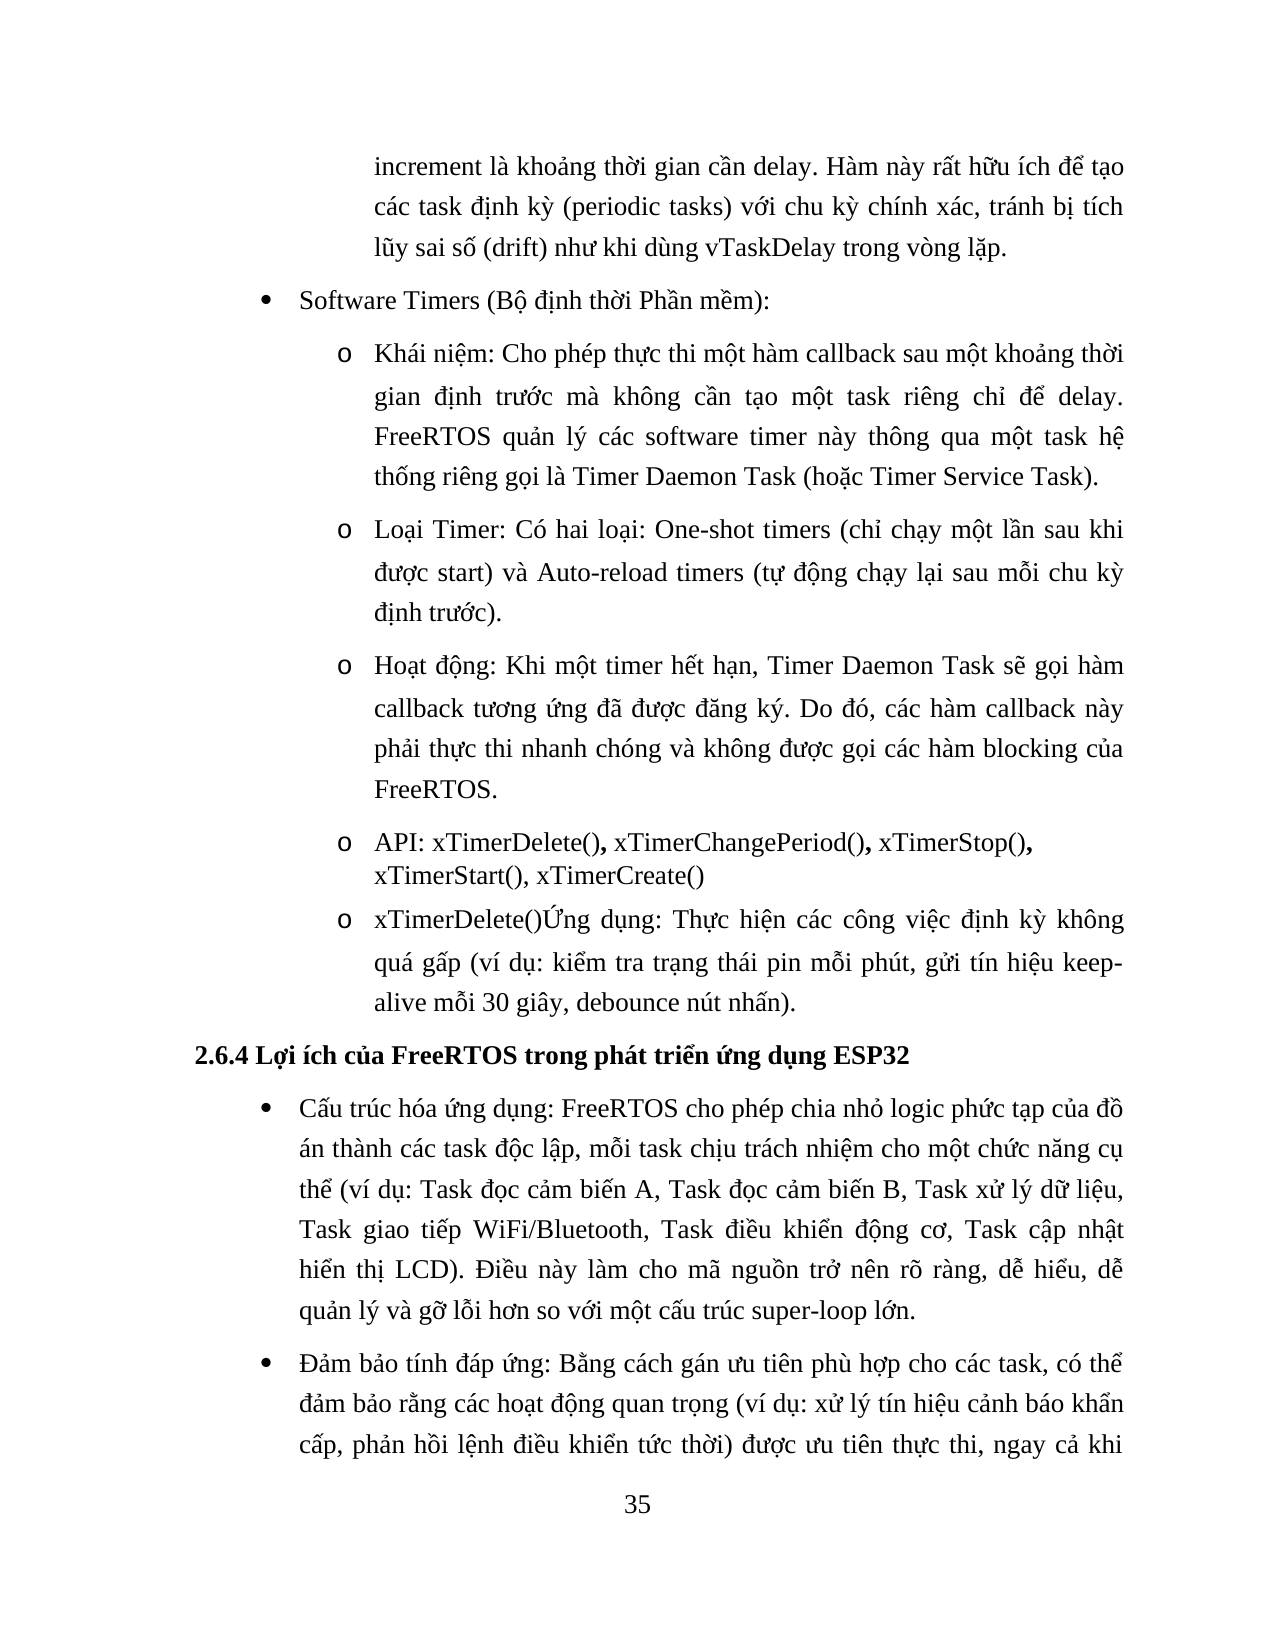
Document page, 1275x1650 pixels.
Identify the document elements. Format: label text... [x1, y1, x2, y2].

subtitle Software Timers (Bộ định thời Phần mềm): [261, 284, 1125, 315]
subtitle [261, 1347, 1125, 1459]
subtitle Loại Timer: Có hai loại: One-shot timers (chỉ chạy một lần sau khi được start) và Auto-reload timers (tự động chạy lại sau mỗi chu kỳ định trước). [336, 513, 1125, 628]
subtitle Cấu trúc hóa ứng dụng: FreeRTOS cho phép chia nhỏ logic phức tạp của đồ án thành các task độc lập, mỗi task chịu trách nhiệm cho một chức năng cụ thể (ví dụ: Task đọc cảm biến A, Task đọc cảm biến B, Task xử lý dữ liệu, Task giao tiếp WiFi/Bluetooth, Task điều khiển động cơ, Task cập nhật hiển thị LCD). Điều này làm cho mã nguồn trở nên rõ ràng, dễ hiểu, dễ quản lý và gỡ lỗi hơn so với một cấu trúc super-loop lớn. [261, 1092, 1125, 1325]
subtitle Hoạt động: Khi một timer hết hạn, Timer Daemon Task sẽ gọi hàm callback tương ứng đã được đăng ký. Do đó, các hàm callback này phải thực thi nhanh chóng và không được gọi các hàm blocking của FreeRTOS. [336, 649, 1125, 804]
list API: xTimerDelete(), xTimerChangePeriod(), xTimerStop(), xTimerStart(), xTimerCreate() [336, 826, 1125, 890]
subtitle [336, 150, 1125, 262]
subtitle Khái niệm: Cho phép thực thi một hàm callback sau một khoảng thời gian định trước mà không cần tạo một task riêng chỉ để delay. FreeRTOS quản lý các software timer này thông qua một task hệ thống riêng gọi là Timer Daemon Task (hoặc Timer Service Task). [336, 337, 1125, 492]
subtitle xTimerDelete()Ứng dụng: Thực hiện các công việc định kỳ không quá gấp (ví dụ: kiểm tra trạng thái pin mỗi phút, gửi tín hiệu keep-alive mỗi 30 giây, debounce nút nhấn). [336, 903, 1125, 1017]
subtitle 2.6.4 Lợi ích của FreeRTOS trong phát triển ứng dụng ESP32 [194, 1039, 1125, 1070]
